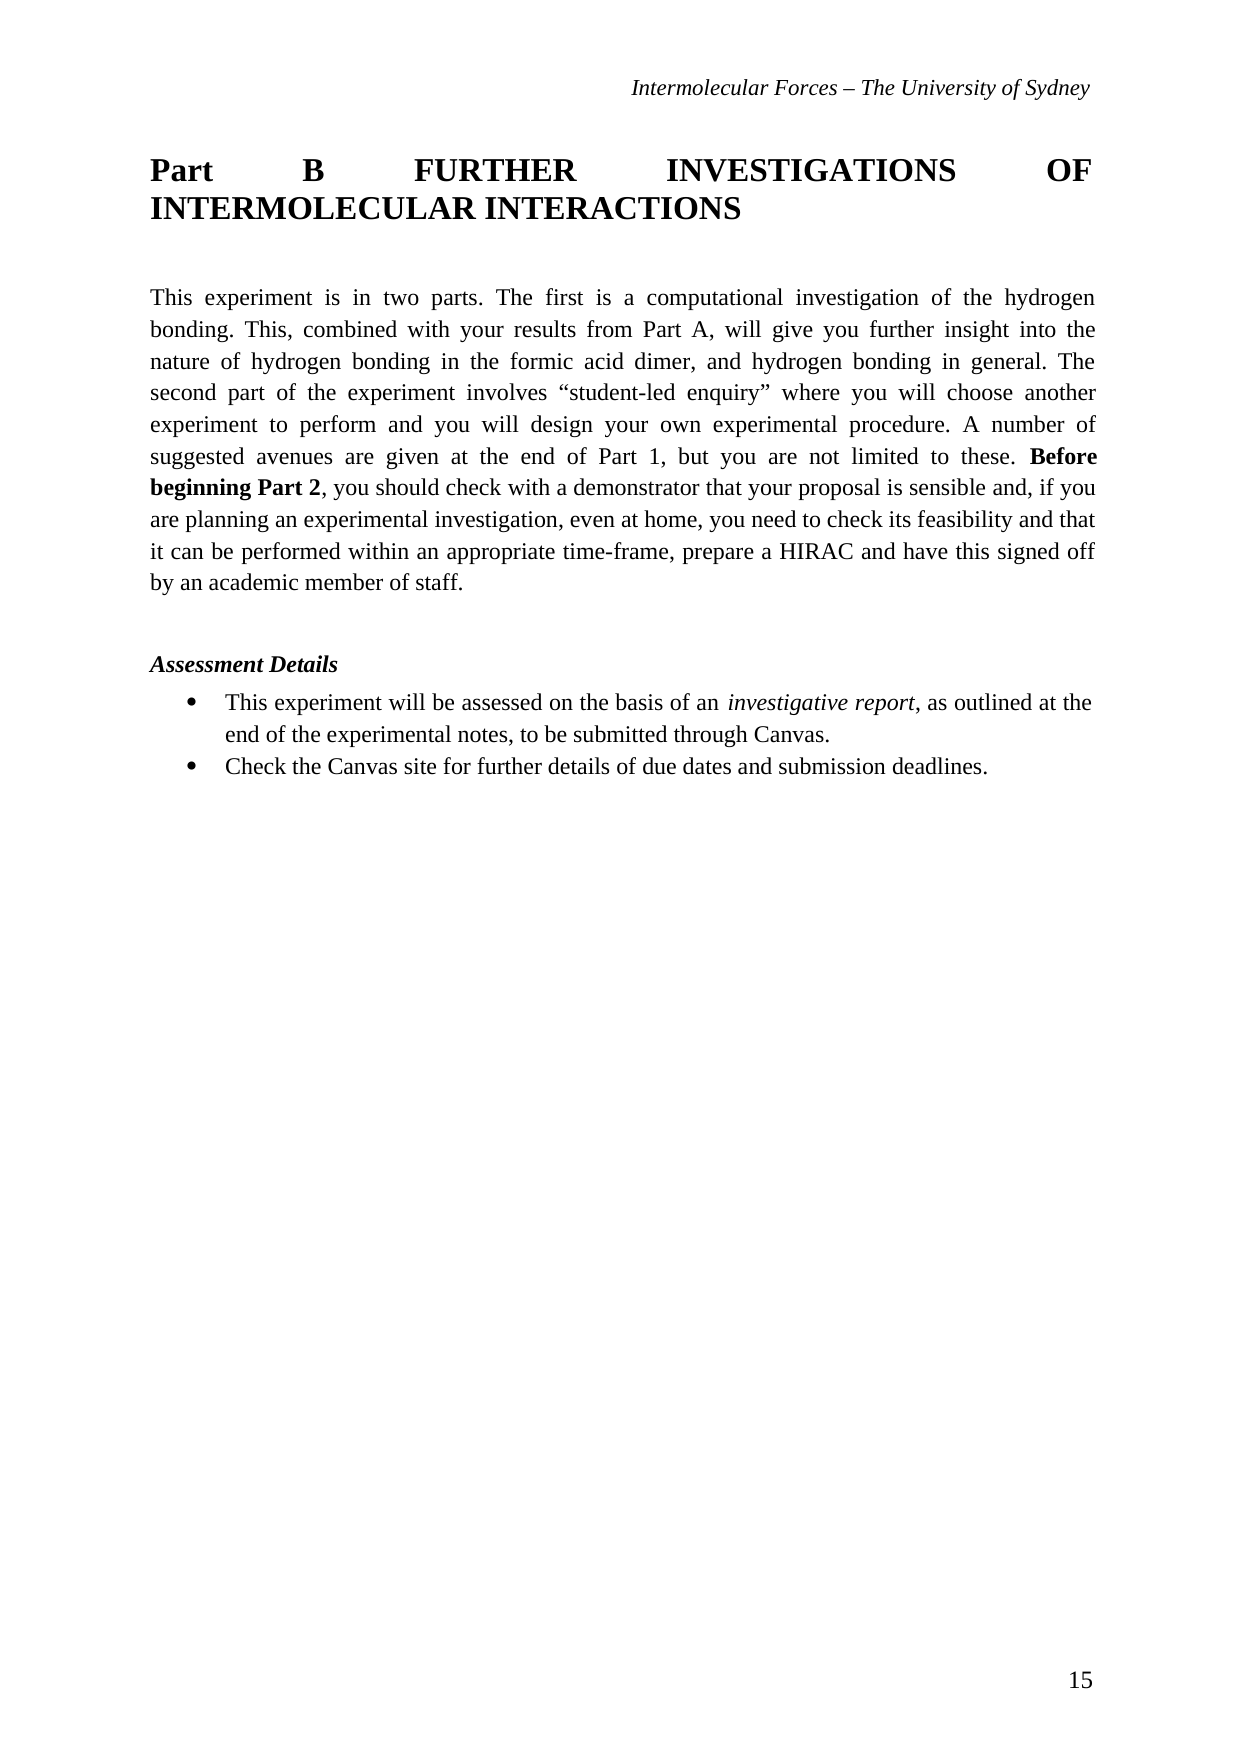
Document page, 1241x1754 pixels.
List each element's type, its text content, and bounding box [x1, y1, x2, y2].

text Part B FURTHER INVESTIGATIONS OF INTERMOLECULAR INTERACTIONS [150, 150, 1093, 227]
text This experiment is in two parts. The first is a computational investigation of the hydrogen bonding. This, combined with your results from Part A, will give you further insight into the nature of hydrogen bonding in the formic acid dimer, and hydrogen bonding in general. The second part of the experiment involves “student-led enquiry” where you will choose another experiment to perform and you will design your own experimental procedure. A number of suggested avenues are given at the end of Part 1, but you are not limited to these. Before beginning Part 2, you should check with a demonstrator that your proposal is sensible and, if you are planning an experimental investigation, even at home, you need to check its feasibility and that it can be performed within an appropriate time-frame, prepare a HIRAC and have this signed off by an academic member of staff. [150, 283, 1097, 596]
list Check the Canvas site for further details of due dates and submission deadlines. [187, 752, 1093, 779]
text Assessment Details [150, 650, 1095, 678]
list This experiment will be assessed on the basis of an investigative report, as outlined at the end of the experimental notes, to be submitted through Canvas. [187, 688, 1093, 748]
